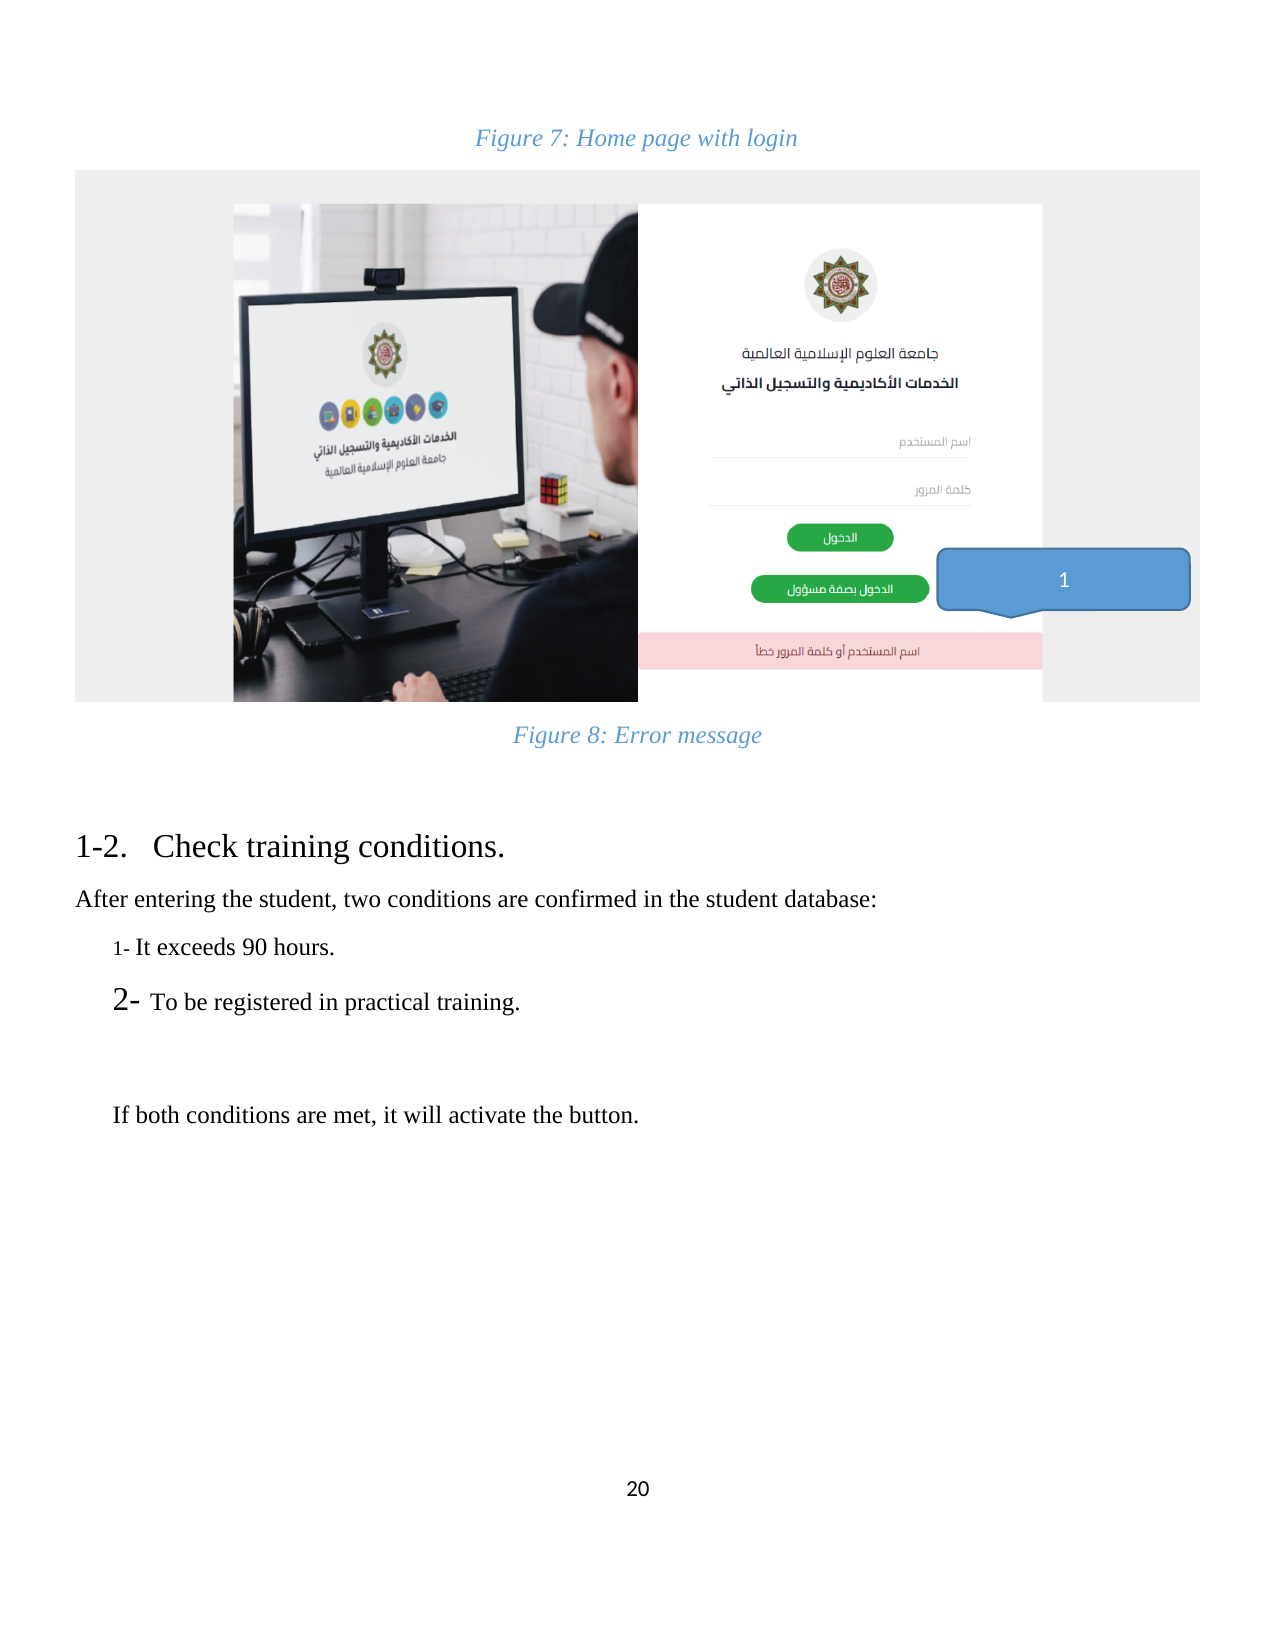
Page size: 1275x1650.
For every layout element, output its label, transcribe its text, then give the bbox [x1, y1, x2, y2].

text If both conditions are met, it will activate the button. [112, 1100, 1200, 1128]
text Figure 7: Home page with login [75, 123, 1200, 151]
list To be registered in practical training. [112, 979, 1200, 1018]
text Figure 8: Error message [75, 720, 1200, 749]
picture [75, 170, 1200, 702]
text 1- It exceeds 90 hours. [112, 932, 1200, 961]
text After entering the student, two conditions are confirmed in the student database: [75, 884, 1200, 913]
text 1-2. Check training conditions. [75, 826, 1200, 864]
